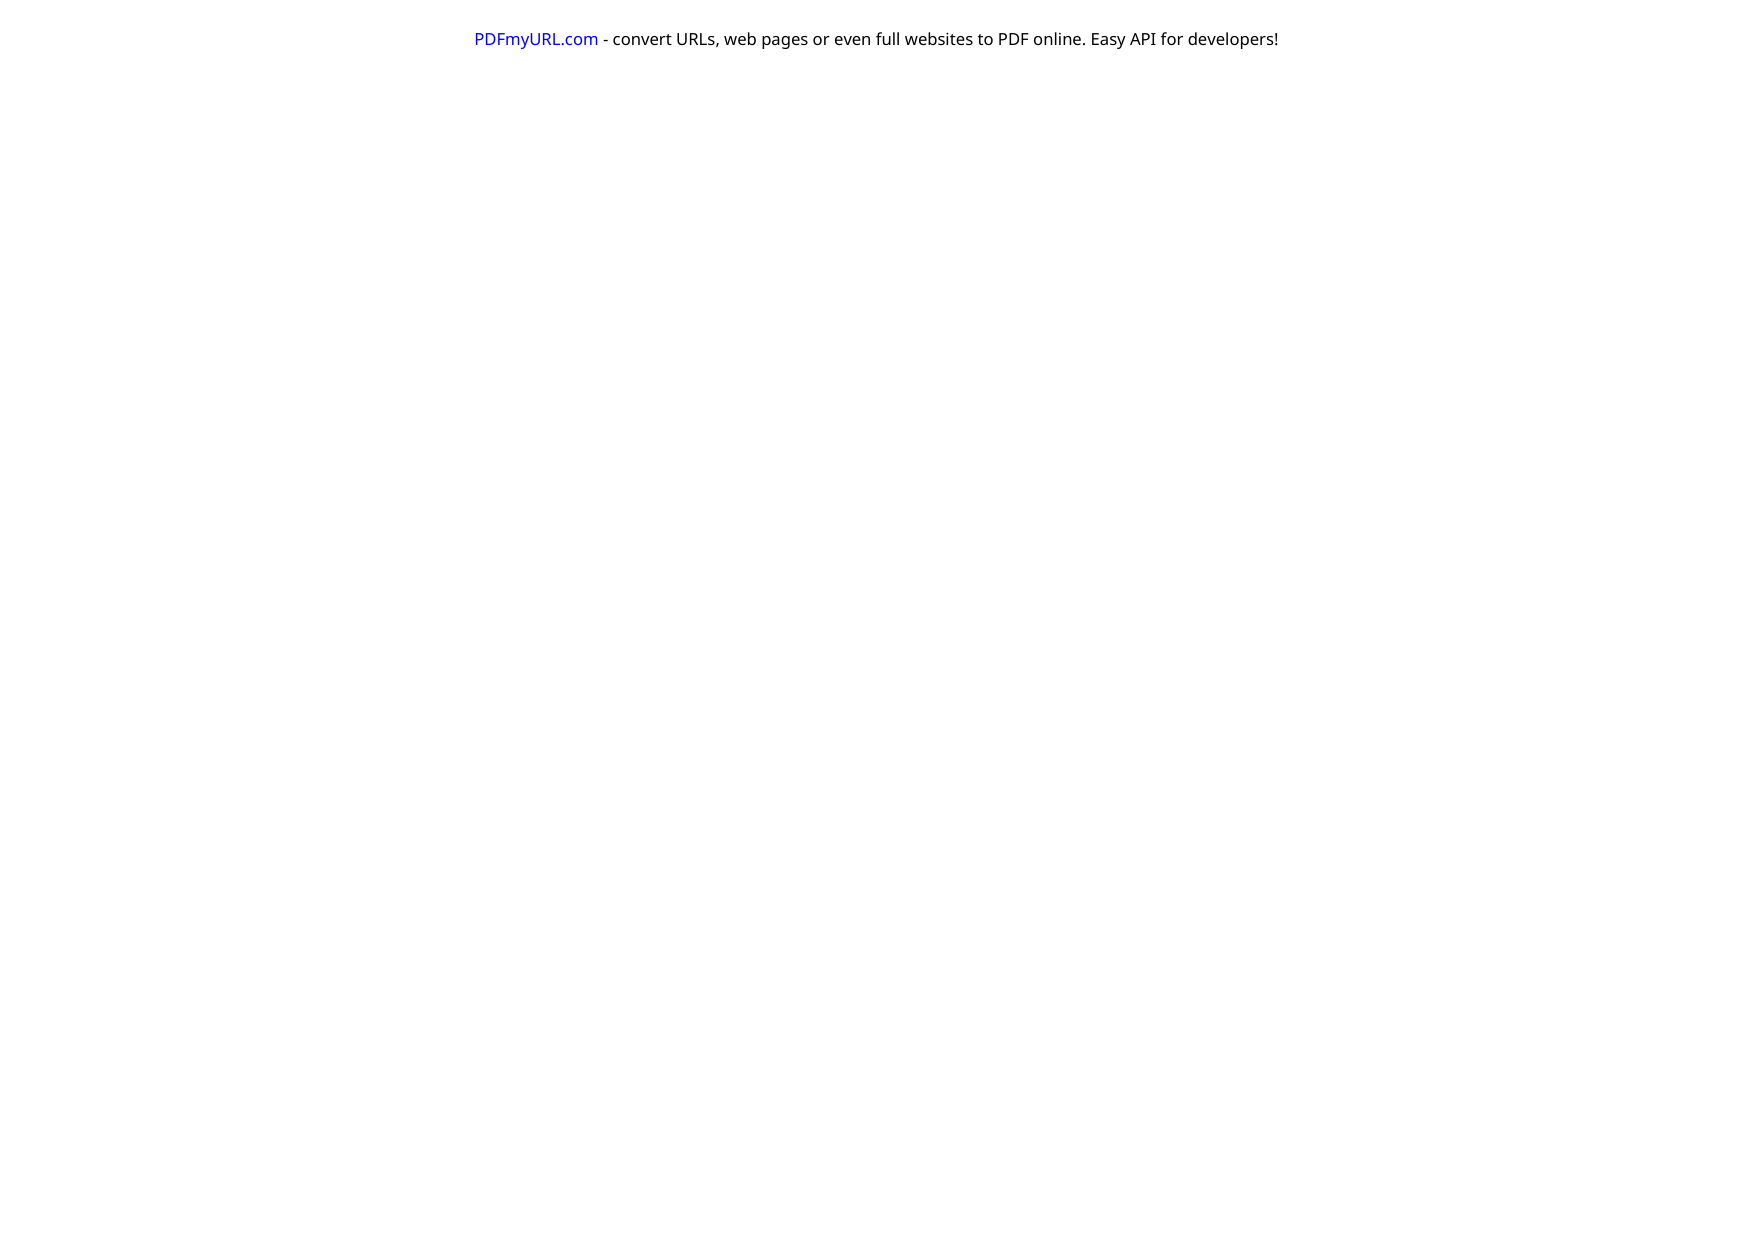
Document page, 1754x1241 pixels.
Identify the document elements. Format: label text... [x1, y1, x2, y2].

text PDFmyURL.com - convert URLs, web pages or even full websites to PDF online. Easy API for developers! [95, 27, 1658, 50]
